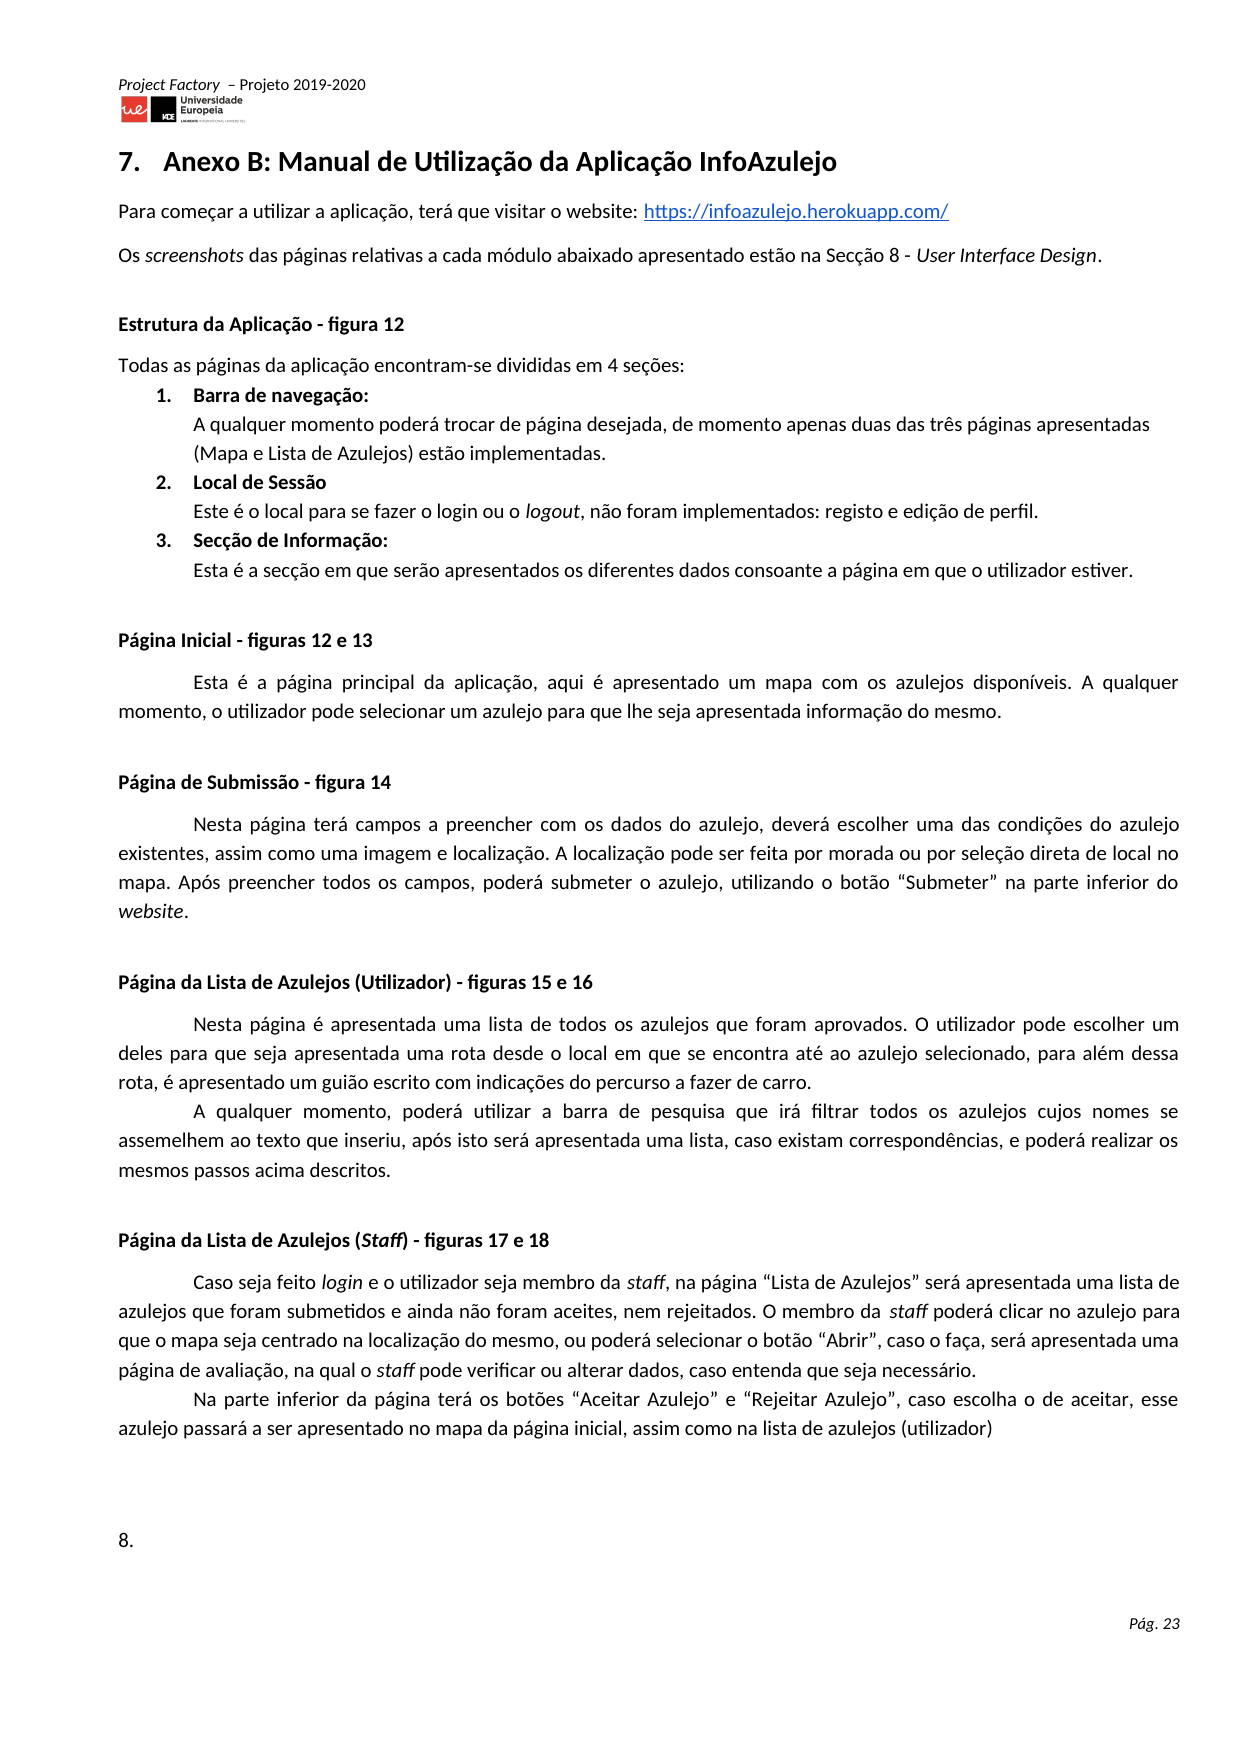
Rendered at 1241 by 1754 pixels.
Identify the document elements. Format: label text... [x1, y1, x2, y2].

text Todas as páginas da aplicação encontram-se divididas em 4 seções: [118, 353, 1181, 378]
text A qualquer momento, poderá utilizar a barra de pesquisa que irá filtrar todos os azulejos cujos nomes se assemelhem ao texto que inseriu, após isto será apresentada uma lista, caso existam correspondências, e poderá realizar os mesmos passos acima descritos. [118, 1098, 1181, 1182]
text Este é o local para se fazer o login ou o logout, não foram implementados: registo e edição de perfil. [193, 498, 1181, 524]
text Os screenshots das páginas relativas a cada módulo abaixado apresentado estão na Secção 8 - User Interface Design. [118, 242, 1181, 267]
text Esta é a secção em que serão apresentados os diferentes dados consoante a página em que o utilizador estiver. [193, 557, 1181, 582]
subtitle Anexo B: Manual de Utilização da Aplicação InfoAzulejo [118, 143, 1181, 178]
text Nesta página é apresentada uma lista de todos os azulejos que foram aprovados. O utilizador pode escolher um deles para que seja apresentada uma rota desde o local em que se encontra até ao azulejo selecionado, para além dessa rota, é apresentado um guião escrito com indicações do percurso a fazer de carro. [118, 1011, 1181, 1095]
text Página Inicial - figuras 12 e 13 [118, 628, 1181, 653]
text Estrutura da Aplicação - figura 12 [118, 311, 1181, 336]
text Página da Lista de Azulejos (Utilizador) - figuras 15 e 16 [118, 969, 1181, 995]
list Barra de navegação: [156, 382, 1181, 407]
text Página de Submissão - figura 14 [118, 769, 1181, 795]
picture [118, 94, 248, 126]
list Secção de Informação: [156, 528, 1181, 553]
text Esta é a página principal da aplicação, aqui é apresentado um mapa com os azulejos disponíveis. A qualquer momento, o utilizador pode selecionar um azulejo para que lhe seja apresentada informação do mesmo. [118, 669, 1181, 724]
text Na parte inferior da página terá os botões “Aceitar Azulejo” e “Rejeitar Azulejo”, caso escolha o de aceitar, esse azulejo passará a ser apresentado no mapa da página inicial, assim como na lista de azulejos (utilizador) [118, 1386, 1181, 1441]
text Para começar a utilizar a aplicação, terá que visitar o website: https://infoazulejo.herokuapp.com/ [118, 198, 1181, 223]
list Local de Sessão [156, 469, 1181, 495]
text A qualquer momento poderá trocar de página desejada, de momento apenas duas das três páginas apresentadas (Mapa e Lista de Azulejos) estão implementadas. [193, 411, 1181, 466]
text Página da Lista de Azulejos (Staff) - figuras 17 e 18 [118, 1228, 1181, 1253]
text Caso seja feito login e o utilizador seja membro da staff, na página “Lista de Azulejos” será apresentada uma lista de azulejos que foram submetidos e ainda não foram aceites, nem rejeitados. O membro da staff poderá clicar no azulejo para que o mapa seja centrado na localização do mesmo, ou poderá selecionar o botão “Abrir”, caso o faça, será apresentada uma página de avaliação, na qual o staff pode verificar ou alterar dados, caso entenda que seja necessário. [118, 1269, 1181, 1382]
text Nesta página terá campos a preencher com os dados do azulejo, deverá escolher uma das condições do azulejo existentes, assim como uma imagem e localização. A localização pode ser feita por morada ou por seleção direta de local no mapa. Após preencher todos os campos, poderá submeter o azulejo, utilizando o botão “Submeter” na parte inferior do website. [118, 811, 1181, 924]
